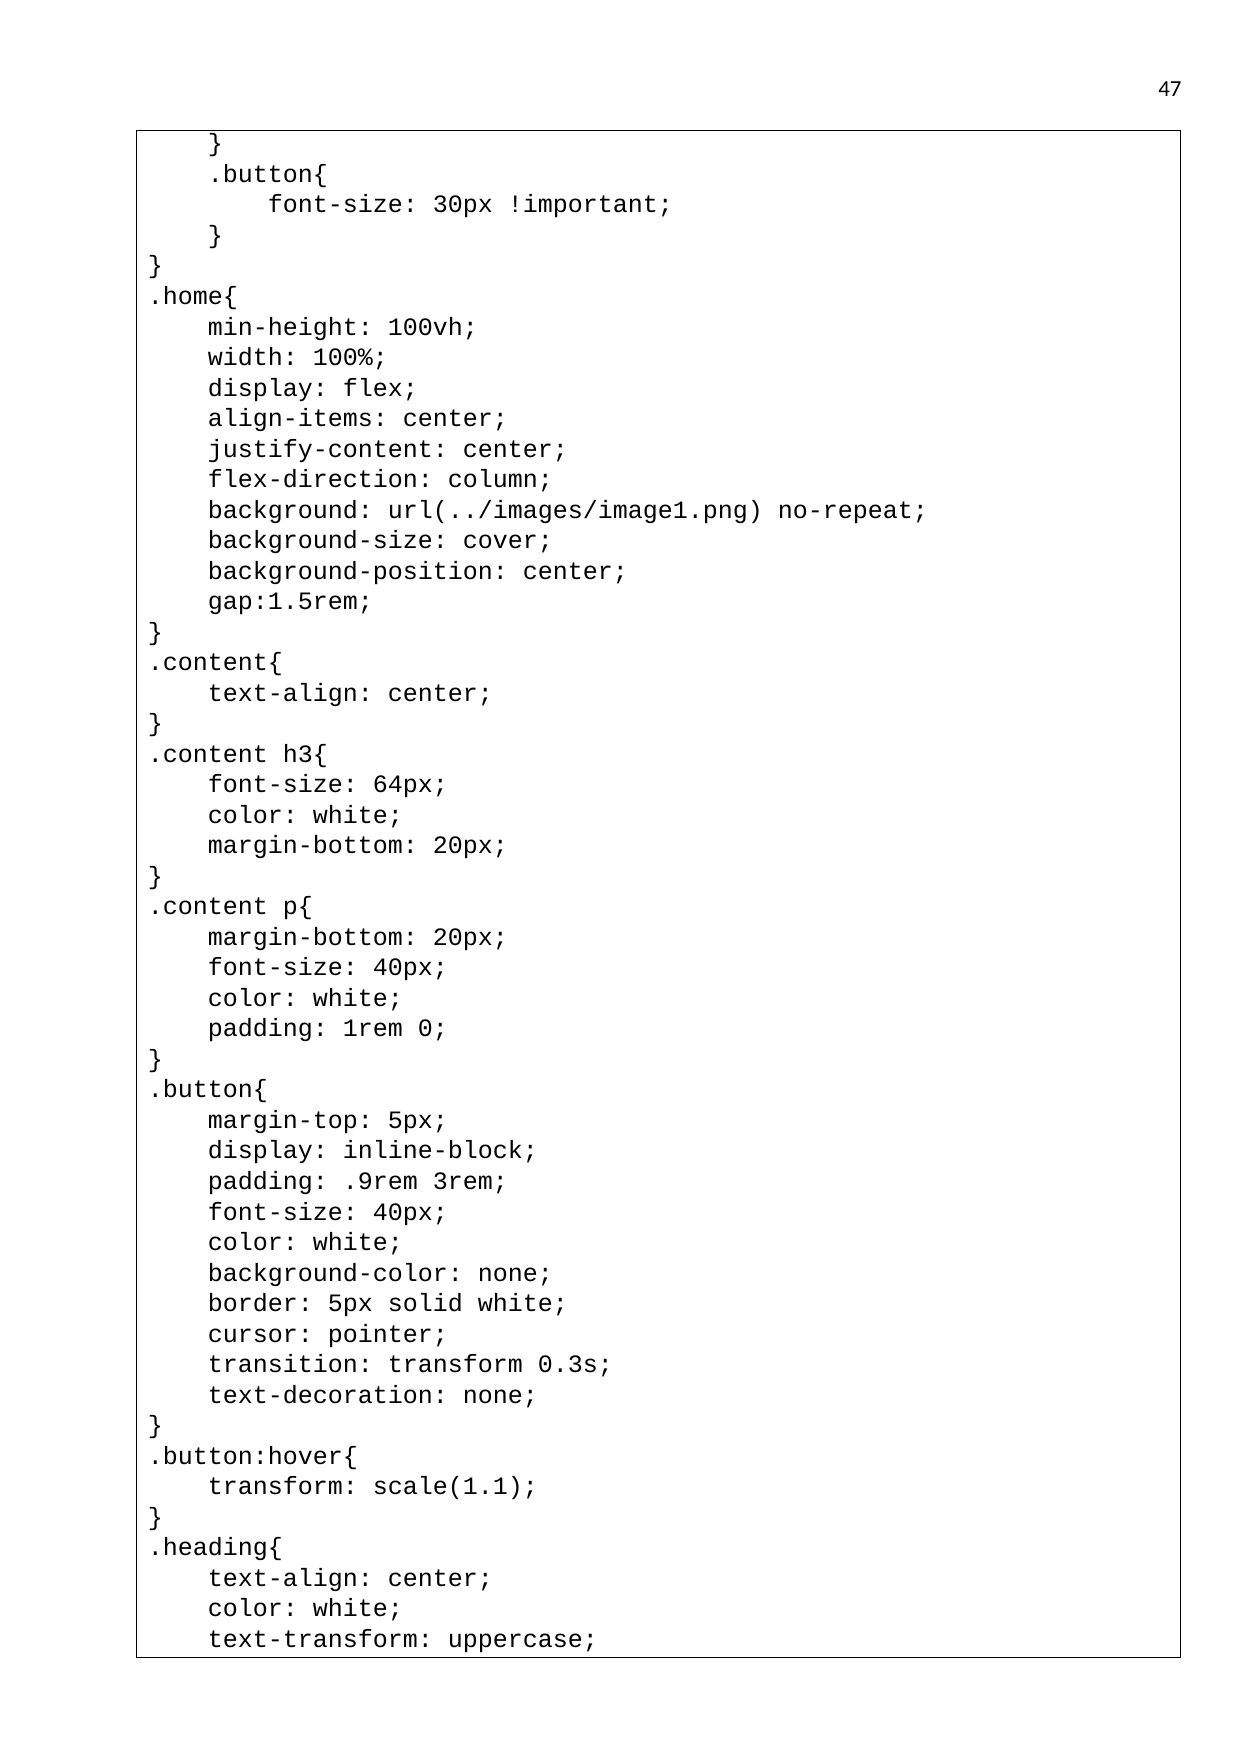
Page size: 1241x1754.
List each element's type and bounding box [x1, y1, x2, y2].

table_header [137, 131, 1180, 1657]
